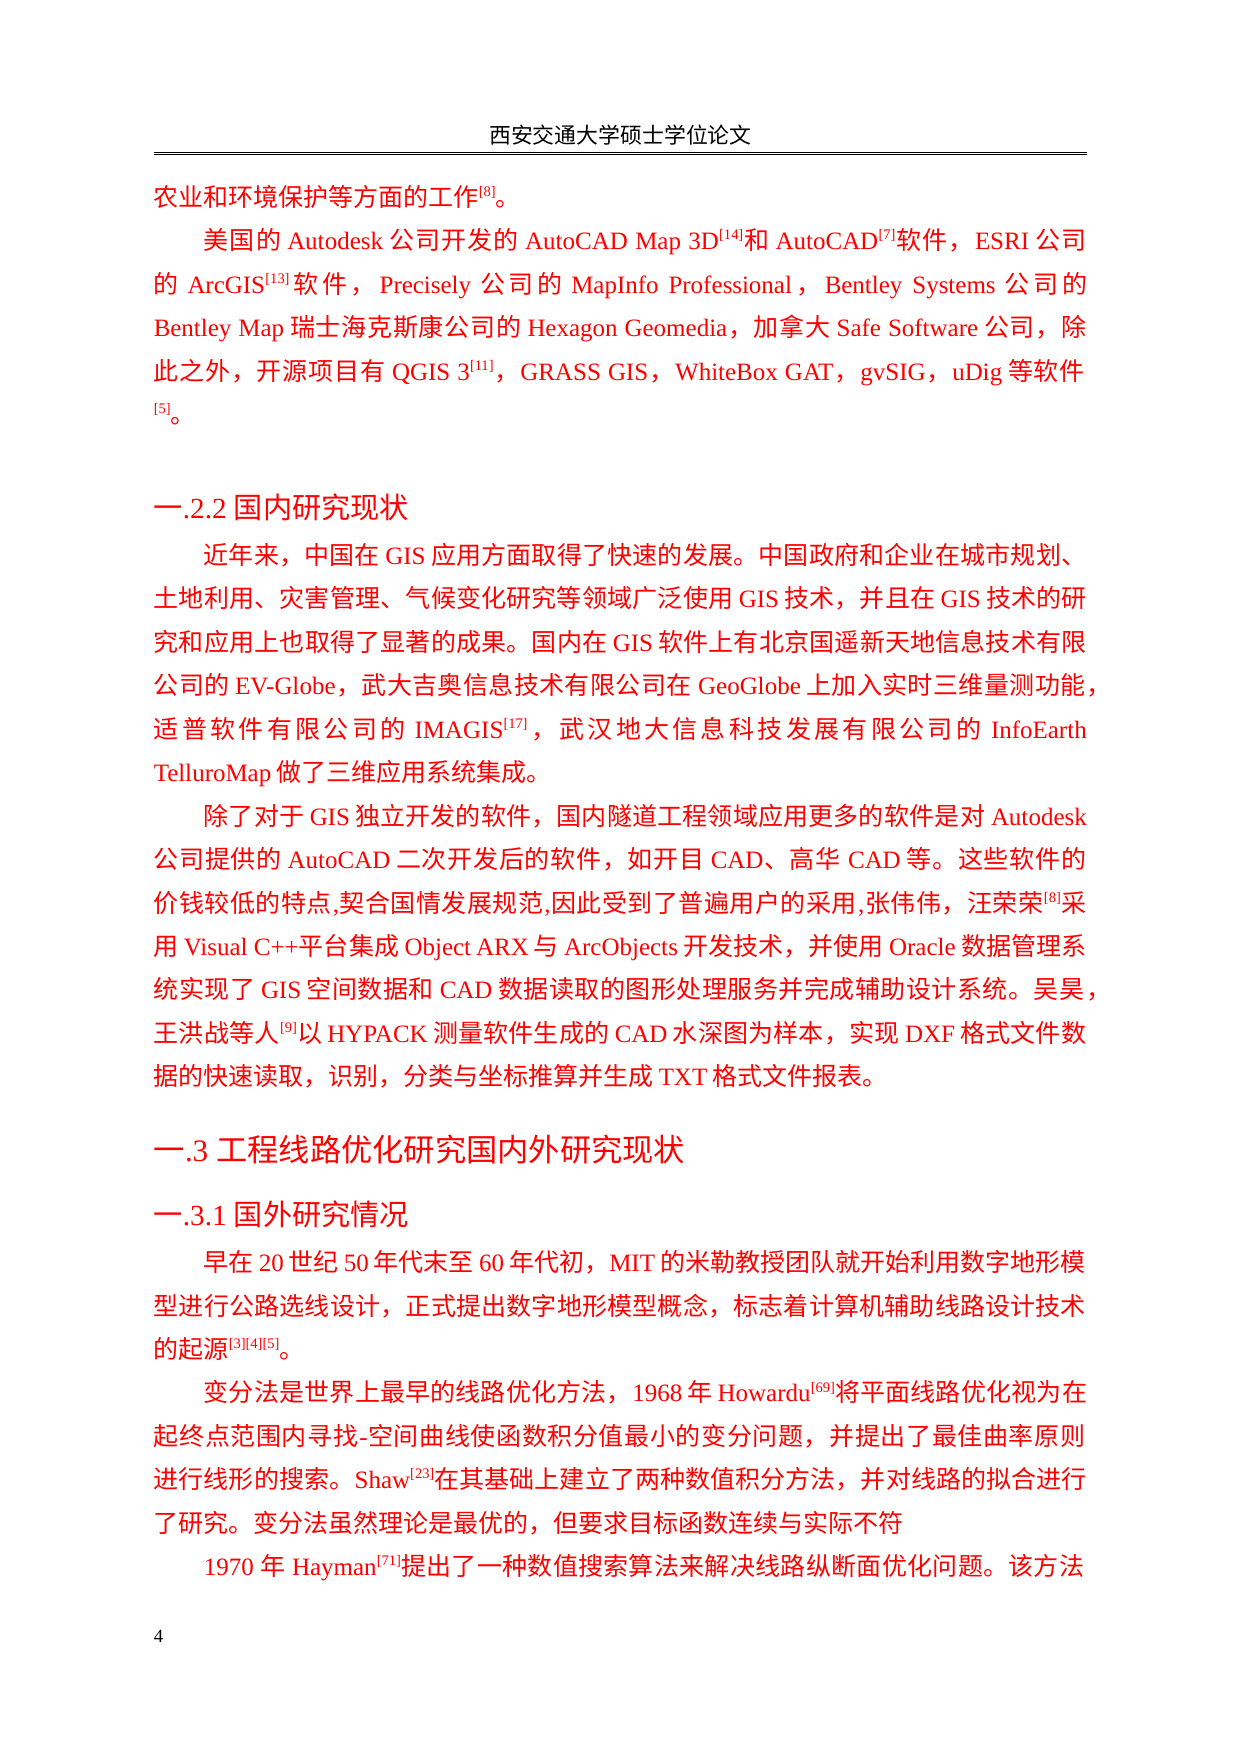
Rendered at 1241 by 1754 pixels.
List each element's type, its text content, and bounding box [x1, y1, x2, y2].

subtitle 国外研究情况 [153, 1192, 1087, 1234]
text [153, 177, 1087, 213]
text 美国的Autodesk公司开发的AutoCAD Map 3D[14]和AutoCAD[7]软件，ESRI公司的ArcGIS[13]软件，Precisely公司的MapInfo Professional，Bentley Systems公司的Bentley Map瑞士海克斯康公司的Hexagon Geomedia，加拿大Safe Software公司，除此之外，开源项目有QGIS 3[11]，GRASS GIS，WhiteBox GAT，gvSIG，uDig等软件[5]。 [153, 221, 1087, 431]
text 早在20世纪50年代末至60年代初，MIT的米勒教授团队就开始利用数字地形模型进行公路选线设计，正式提出数字地形模型概念，标志着计算机辅助线路设计技术的起源[3][4][5]。 [153, 1243, 1087, 1366]
subtitle 工程线路优化研究国内外研究现状 [153, 1125, 1087, 1170]
text 近年来，中国在GIS应用方面取得了快速的发展。中国政府和企业在城市规划、土地利用、灾害管理、气候变化研究等领域广泛使用GIS技术，并且在GIS技术的研究和应用上也取得了显著的成果。国内在GIS软件上有北京国遥新天地信息技术有限公司的EV-Globe，武大吉奥信息技术有限公司在GeoGlobe上加入实时三维量测功能，适普软件有限公司的IMAGIS[17]，武汉地大信息科技发展有限公司的InfoEarth TelluroMap做了三维应用系统集成。 [153, 536, 1087, 789]
text 变分法是世界上最早的线路优化方法，1968年Howardu[69]将平面线路优化视为在起终点范围内寻找-空间曲线使函数积分值最小的变分问题，并提出了最佳曲率原则进行线形的搜索。Shaw[23]在其基础上建立了两种数值积分方法，并对线路的拟合进行了研究。变分法虽然理论是最优的，但要求目标函数连续与实际不符 [153, 1373, 1087, 1539]
subtitle 国内研究现状 [153, 485, 1087, 527]
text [153, 1547, 1087, 1583]
text 除了对于GIS独立开发的软件，国内隧道工程领域应用更多的软件是对Autodesk公司提供的AutoCAD二次开发后的软件，如开目CAD、高华 CAD等。这些软件的价钱较低的特点,契合国情发展规范,因此受到了普遍用户的采用,张伟伟，汪荣荣[8]采用Visual C++平台集成Object ARX与ArcObjects开发技术，并使用Oracle数据管理系统实现了GIS空间数据和CAD数据读取的图形处理服务并完成辅助设计系统。吴昊，王洪战等人[9]以HYPACK测量软件生成的CAD水深图为样本，实现DXF格式文件数据的快速读取，识别，分类与坐标推算并生成TXT格式文件报表。 [153, 796, 1087, 1093]
